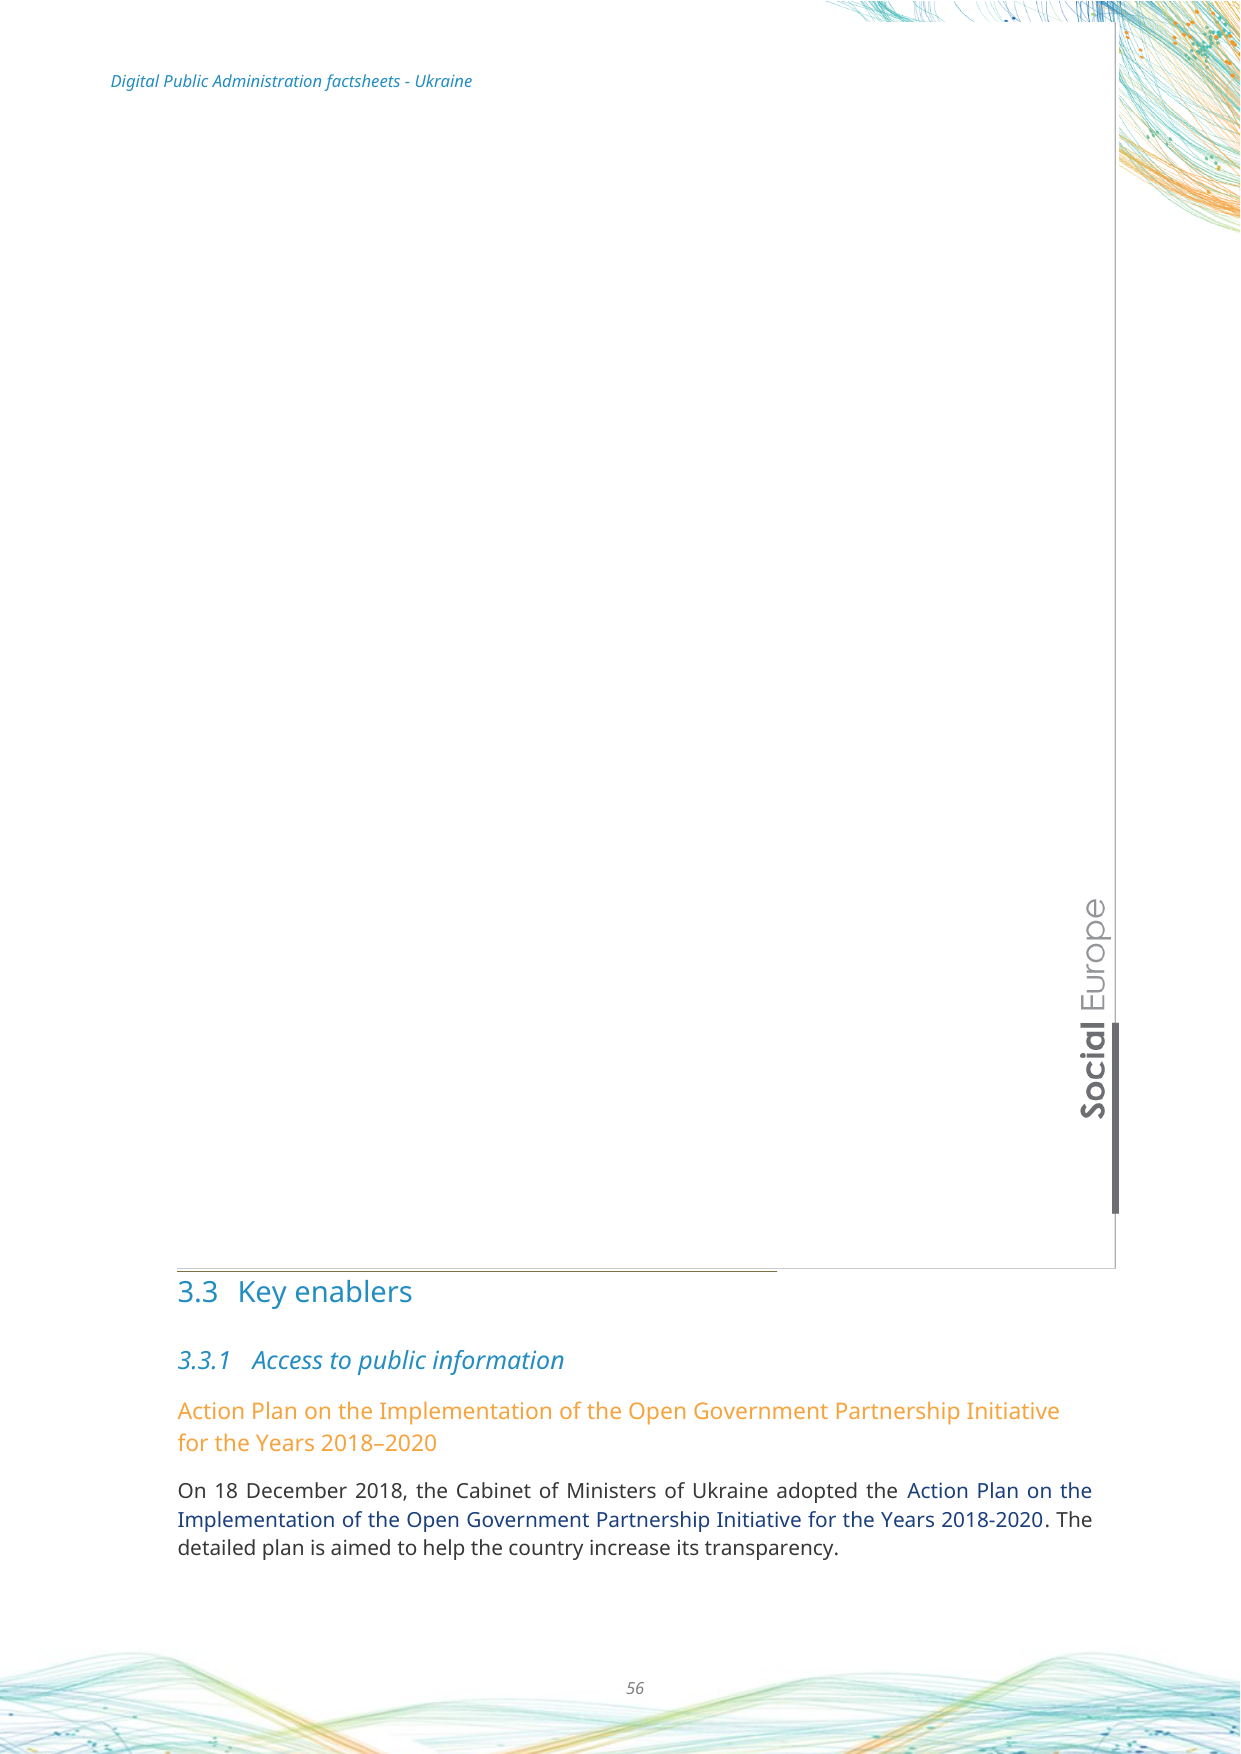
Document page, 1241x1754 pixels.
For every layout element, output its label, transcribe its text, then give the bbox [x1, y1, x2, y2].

picture [0, 1628, 1241, 1754]
subtitle Access to public information [177, 1342, 1092, 1377]
subtitle Action Plan on the Implementation of the Open Government Partnership Initiative for the Years 2018–2020 [177, 1395, 1092, 1458]
text On 18 December 2018, the Cabinet of Ministers of Ukraine adopted the Action Plan on the Implementation of the Open Government Partnership Initiative for the Years 2018-2020. The detailed plan is aimed to help the country increase its transparency. [177, 1477, 1092, 1562]
subtitle Key enablers [177, 1272, 1092, 1311]
picture [177, 1, 1241, 1269]
